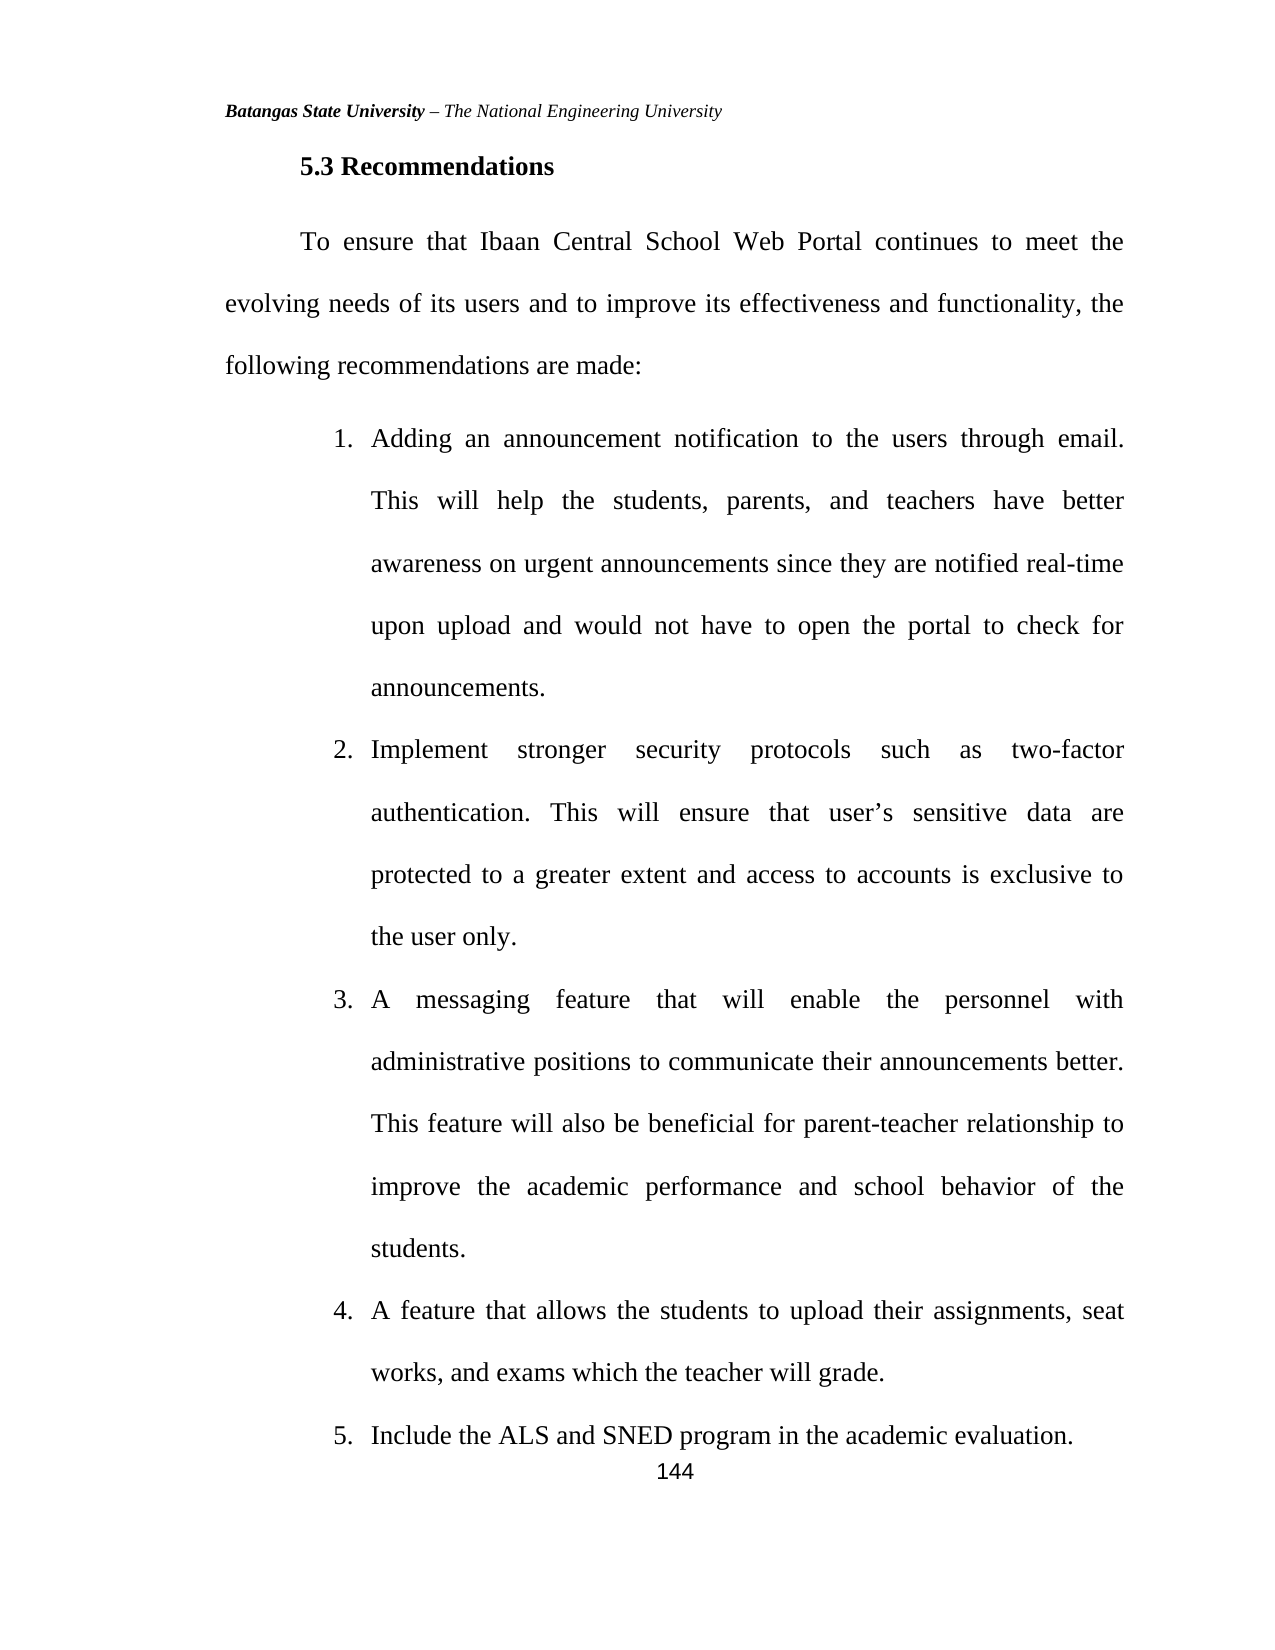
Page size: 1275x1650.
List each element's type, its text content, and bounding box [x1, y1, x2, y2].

list Include the ALS and SNED program in the academic evaluation. [333, 1419, 1125, 1450]
subtitle 5.3 Recommendations [225, 150, 1125, 181]
list A feature that allows the students to upload their assignments, seat works, and exams which the teacher will grade. [333, 1294, 1125, 1388]
list Implement stronger security protocols such as two-factor authentication. This will ensure that user’s sensitive data are protected to a greater extent and access to accounts is exclusive to the user only. [333, 733, 1125, 952]
list A messaging feature that will enable the personnel with administrative positions to communicate their announcements better. This feature will also be beneficial for parent-teacher relationship to improve the academic performance and school behavior of the students. [333, 983, 1125, 1263]
text To ensure that Ibaan Central School Web Portal continues to meet the evolving needs of its users and to improve its effectiveness and functionality, the following recommendations are made: [225, 225, 1125, 381]
list Adding an announcement notification to the users through email. This will help the students, parents, and teachers have better awareness on urgent announcements since they are notified real-time upon upload and would not have to open the portal to check for announcements. [333, 422, 1125, 702]
